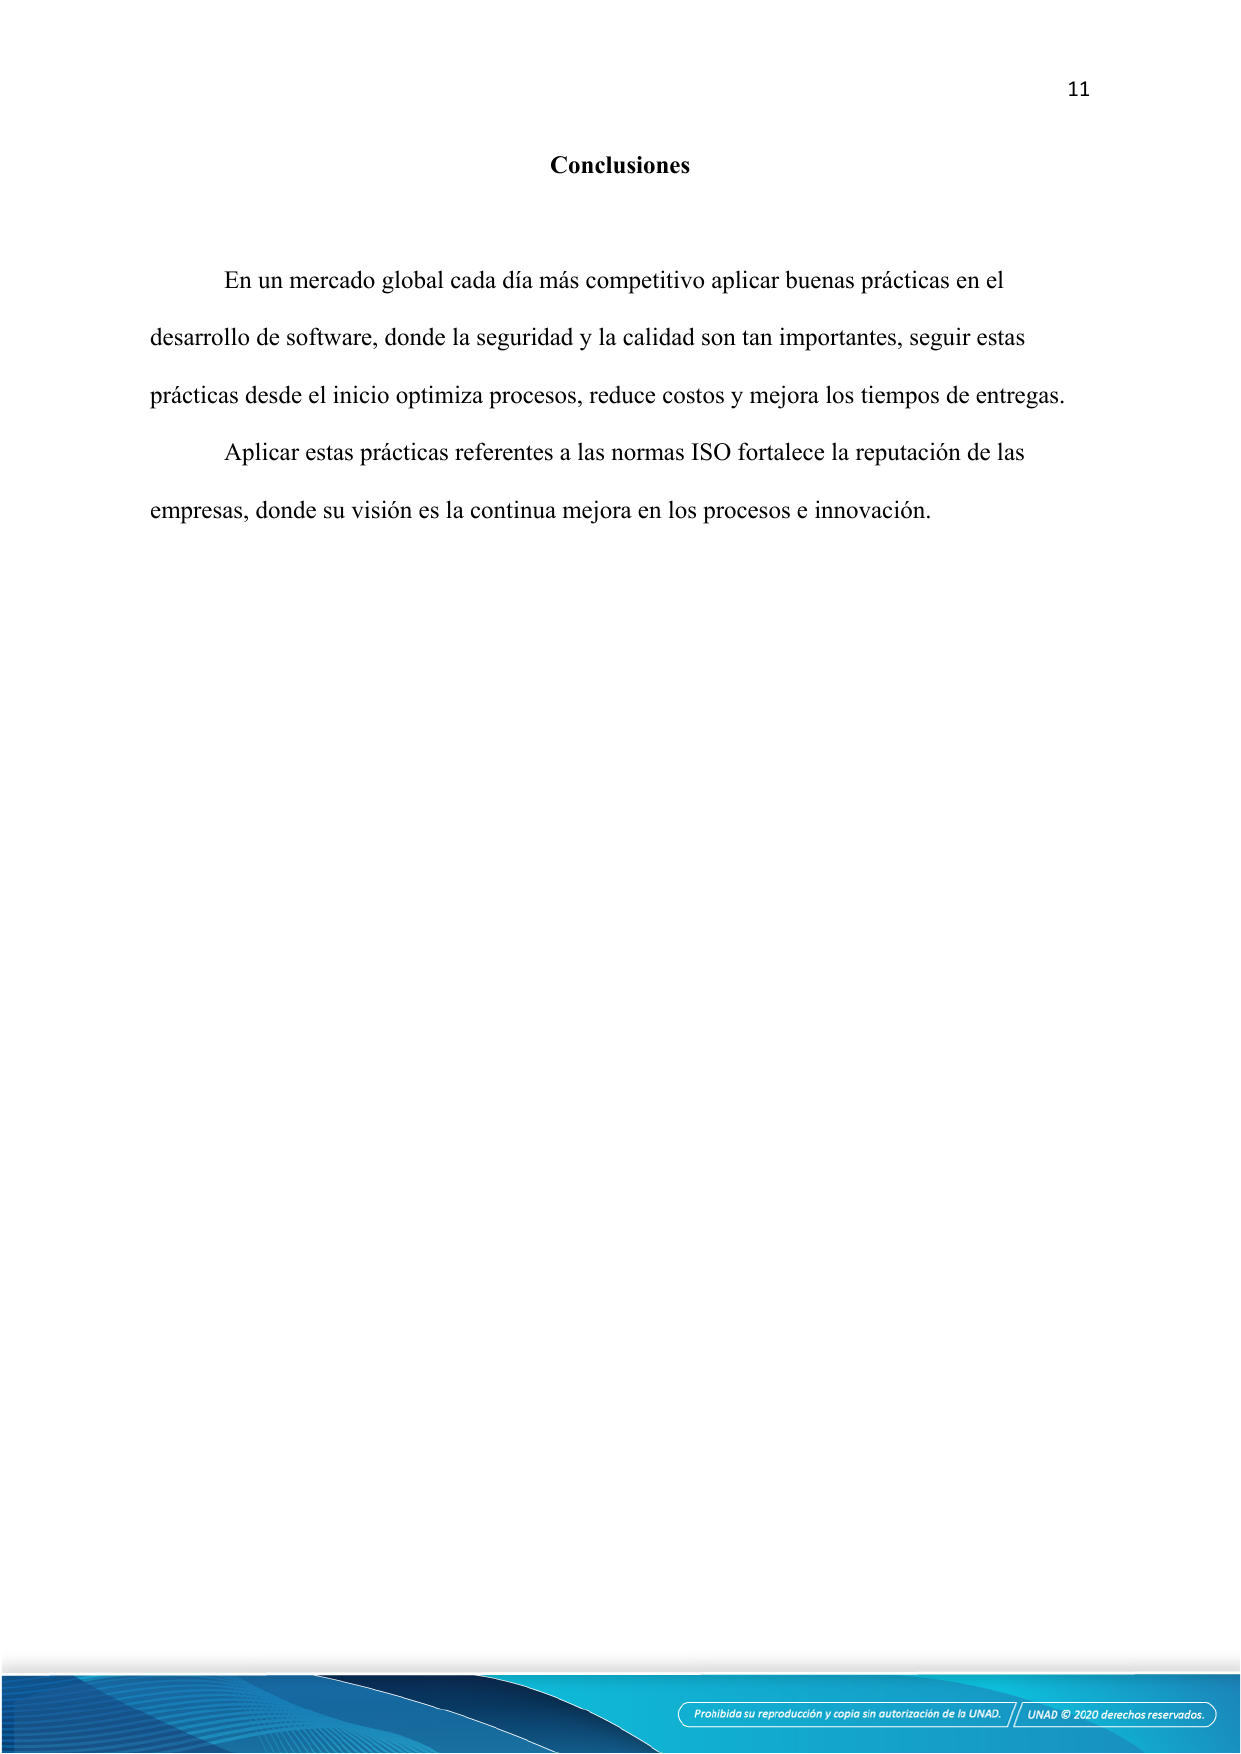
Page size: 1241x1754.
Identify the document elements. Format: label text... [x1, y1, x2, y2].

picture [1, 1624, 1241, 1753]
text Aplicar estas prácticas referentes a las normas ISO fortalece la reputación de las empresas, donde su visión es la continua mejora en los procesos e innovación. [150, 437, 1090, 524]
text En un mercado global cada día más competitivo aplicar buenas prácticas en el desarrollo de software, donde la seguridad y la calidad son tan importantes, seguir estas prácticas desde el inicio optimiza procesos, reduce costos y mejora los tiempos de entregas. [150, 265, 1090, 409]
text Conclusiones [150, 150, 1090, 179]
